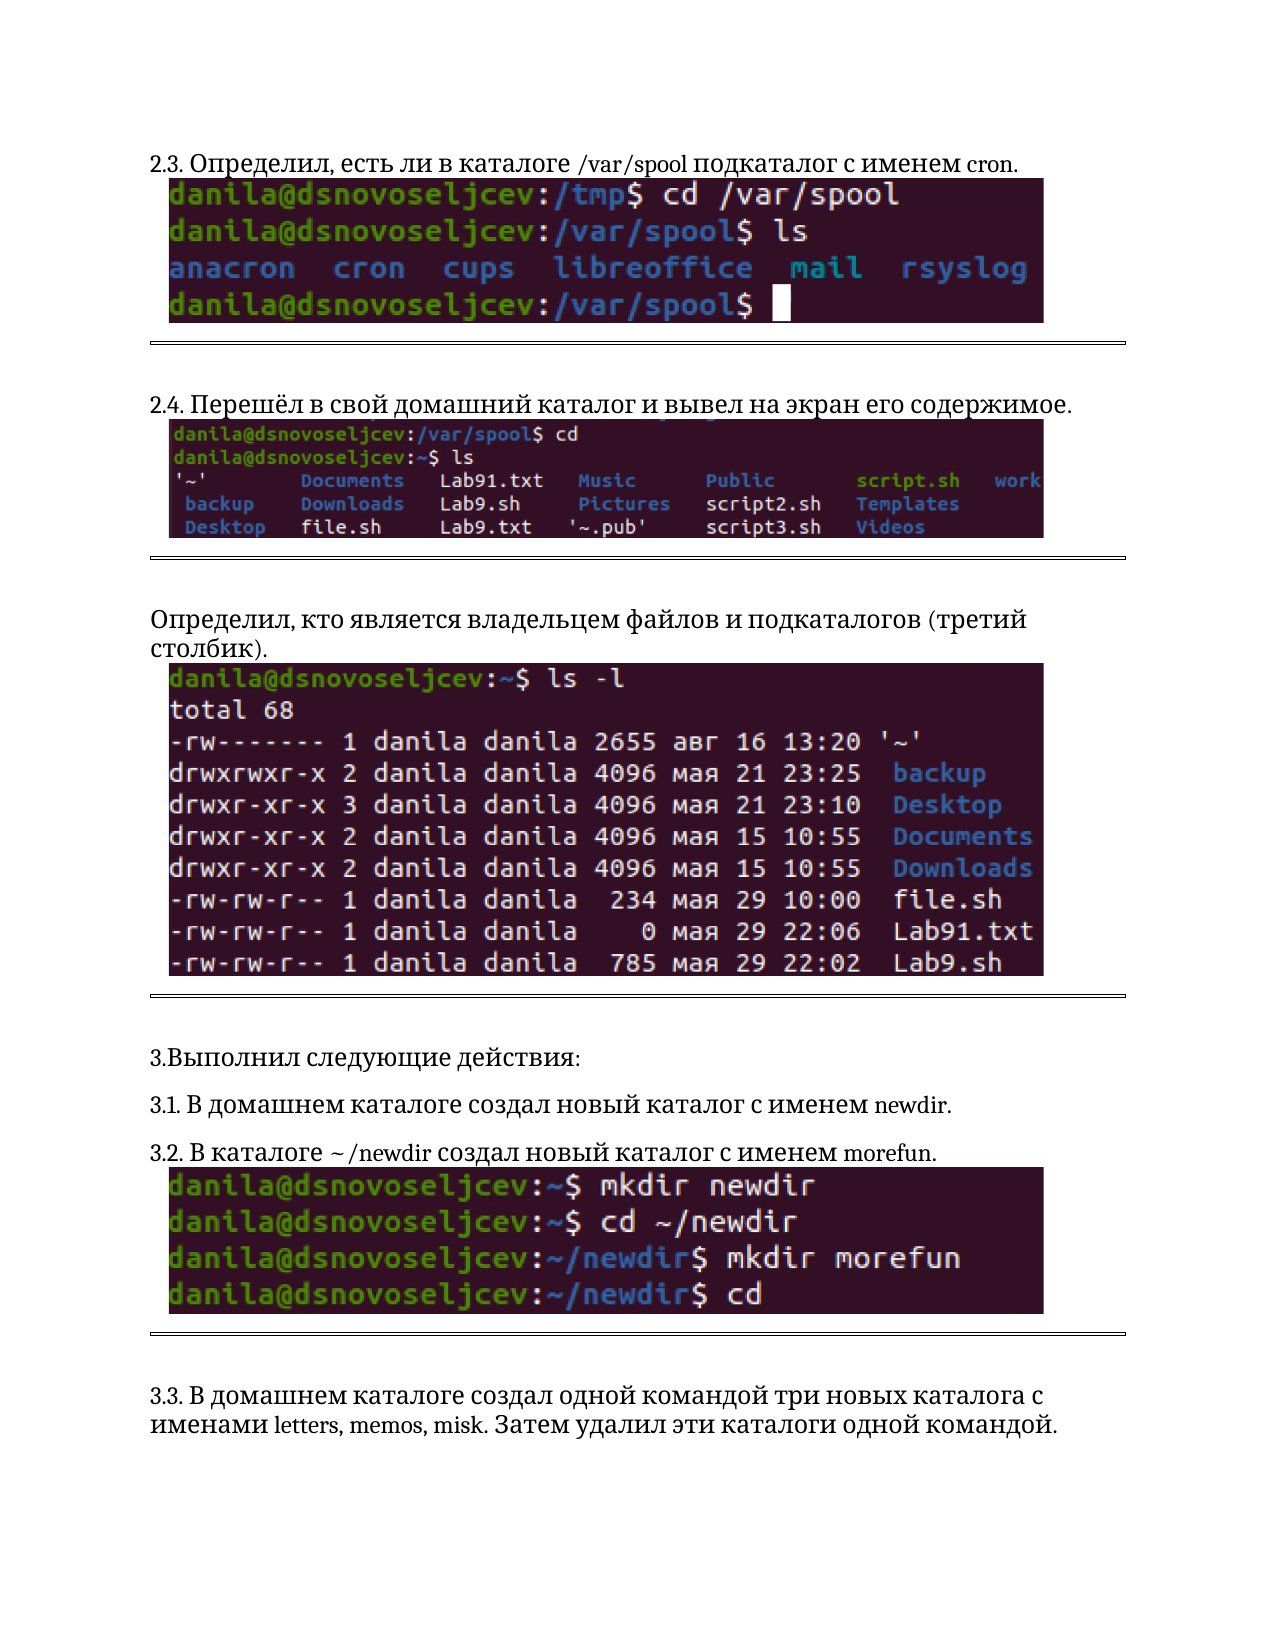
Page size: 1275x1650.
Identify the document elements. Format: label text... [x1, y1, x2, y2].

picture [168, 419, 1044, 538]
text 3.3. В домашнем каталоге создал одной командой три новых каталога с именами letters, memos, misk. Затем удалил эти каталоги одной командой. [150, 1382, 1125, 1440]
picture [168, 1167, 1044, 1314]
picture [168, 178, 1044, 323]
text 3.Выполнил следующие действия: [150, 1044, 1125, 1073]
picture [168, 663, 1044, 976]
text 3.1. В домашнем каталоге создал новый каталог с именем newdir. [150, 1091, 1125, 1120]
